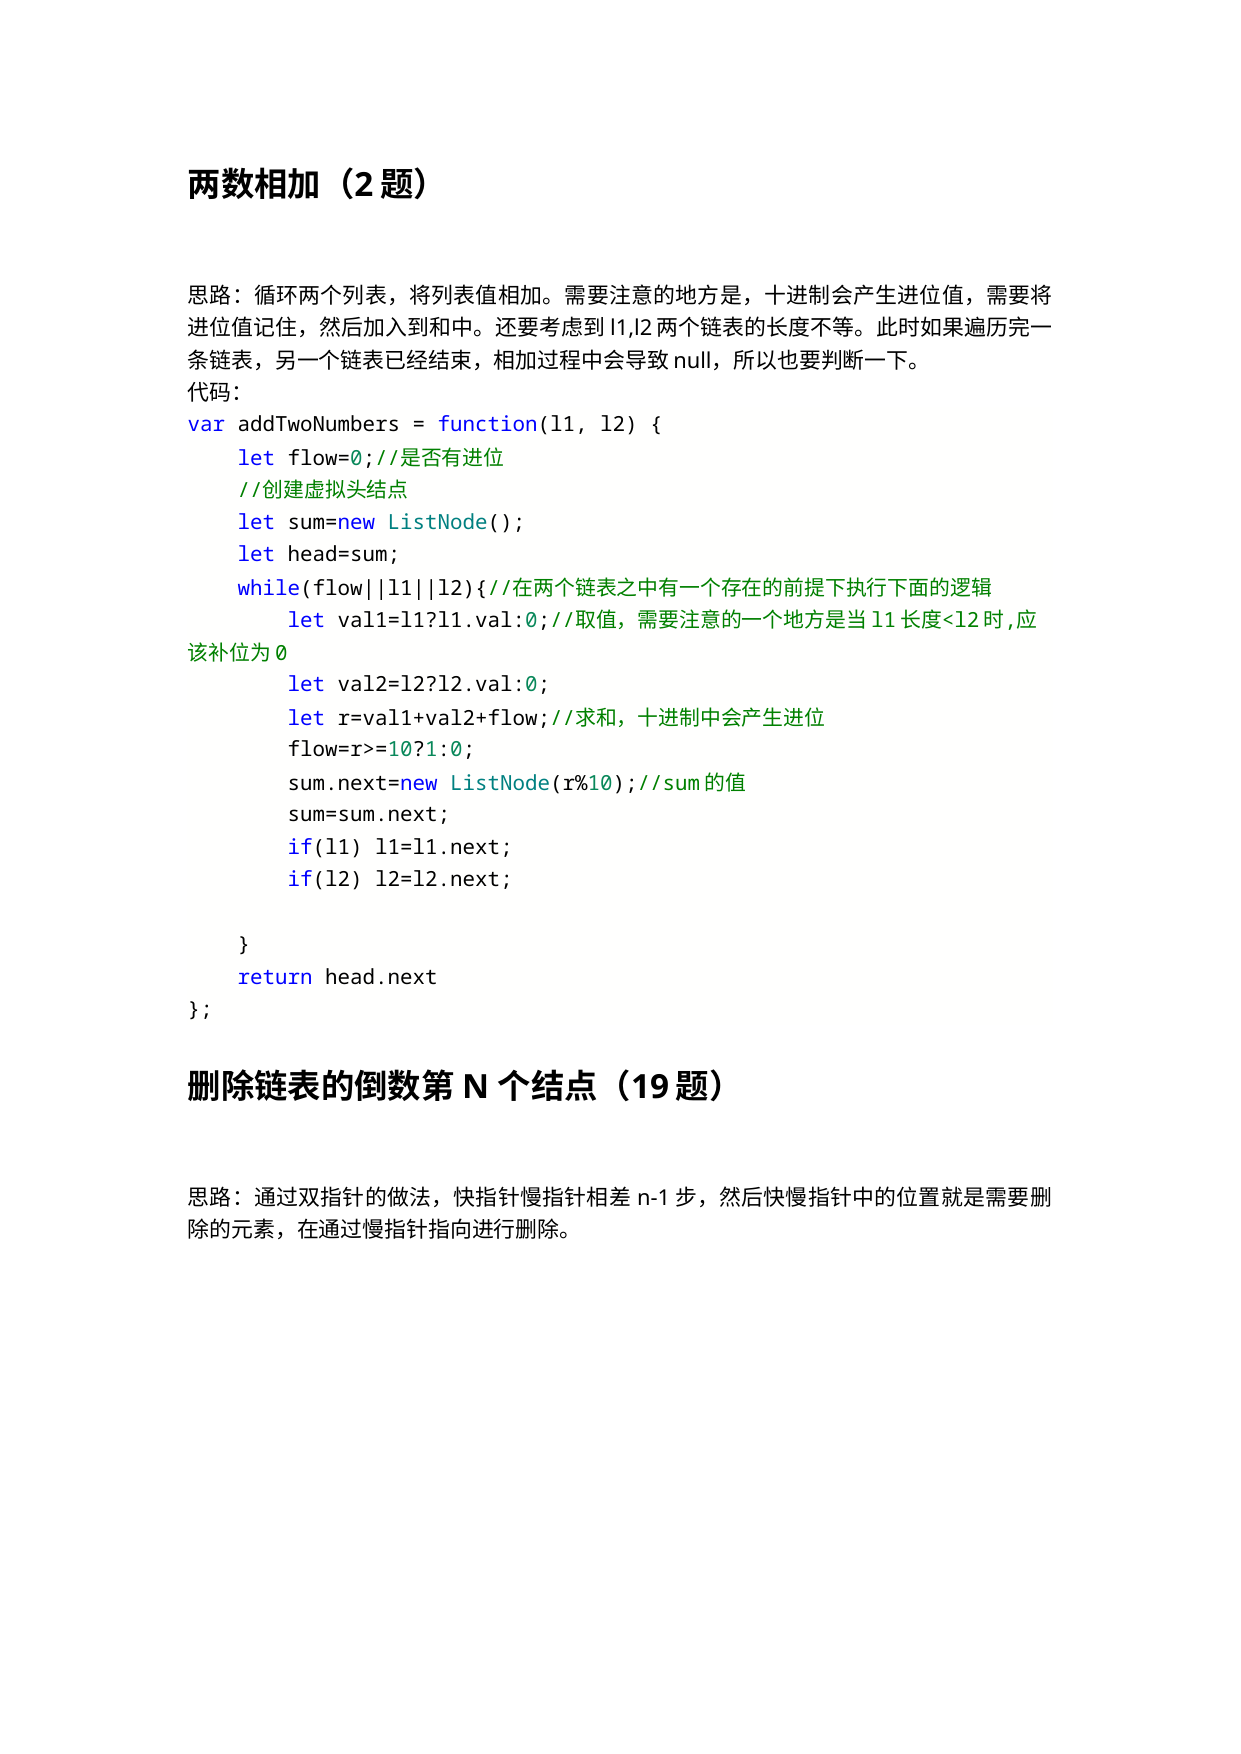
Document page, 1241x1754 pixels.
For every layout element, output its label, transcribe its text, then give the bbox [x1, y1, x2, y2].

text 代码： [187, 375, 1053, 407]
text let flow=0;//是否有进位 [187, 440, 1053, 472]
text let head=sum; [187, 537, 1053, 570]
text //创建虚拟头结点 [187, 472, 1053, 505]
text if(l1) l1=l1.next; [187, 830, 1053, 862]
text return head.next [187, 960, 1053, 992]
subtitle 两数相加（2题） [187, 150, 1053, 215]
subtitle 删除链表的倒数第 N 个结点（19题） [187, 1052, 1053, 1117]
text 思路：通过双指针的做法，快指针慢指针相差n-1步，然后快慢指针中的位置就是需要删除的元素，在通过慢指针指向进行删除。 [187, 1179, 1053, 1244]
text }; [187, 992, 1053, 1025]
text sum.next=new ListNode(r%10);//sum的值 [187, 765, 1053, 797]
text let val2=l2?l2.val:0; [187, 667, 1053, 700]
text 思路：循环两个列表，将列表值相加。需要注意的地方是，十进制会产生进位值，需要将进位值记住，然后加入到和中。还要考虑到l1,l2两个链表的长度不等。此时如果遍历完一条链表，另一个链表已经结束，相加过程中会导致null，所以也要判断一下。 [187, 277, 1053, 375]
text while(flow||l1||l2){//在两个链表之中有一个存在的前提下执行下面的逻辑 [187, 570, 1053, 602]
text sum=sum.next; [187, 797, 1053, 830]
text flow=r>=10?1:0; [187, 732, 1053, 765]
text if(l2) l2=l2.next; [187, 862, 1053, 895]
text } [187, 927, 1053, 960]
text let sum=new ListNode(); [187, 505, 1053, 537]
text let val1=l1?l1.val:0;//取值，需要注意的一个地方是当l1长度<l2时,应该补位为0 [187, 602, 1053, 667]
text let r=val1+val2+flow;//求和，十进制中会产生进位 [187, 700, 1053, 732]
text var addTwoNumbers = function(l1, l2) { [187, 407, 1053, 440]
